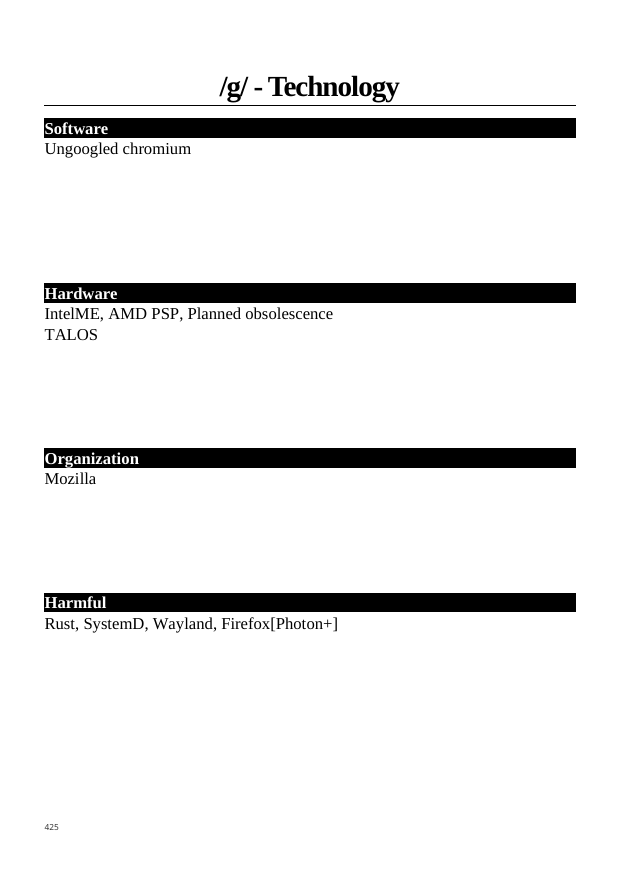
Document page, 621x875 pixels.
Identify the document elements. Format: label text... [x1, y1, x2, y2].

text Rust, SystemD, Wayland, Firefox[Photon+] [44, 613, 576, 633]
subtitle Organization [44, 448, 576, 468]
subtitle Hardware [44, 283, 576, 303]
subtitle /g/ - Technology [44, 69, 576, 105]
text TALOS [44, 325, 576, 344]
text Ungoogled chromium [44, 139, 576, 158]
text Mozilla [44, 469, 576, 488]
subtitle Software [44, 118, 576, 138]
subtitle Harmful [44, 593, 576, 612]
text IntelME, AMD PSP, Planned obsolescence [44, 304, 576, 323]
